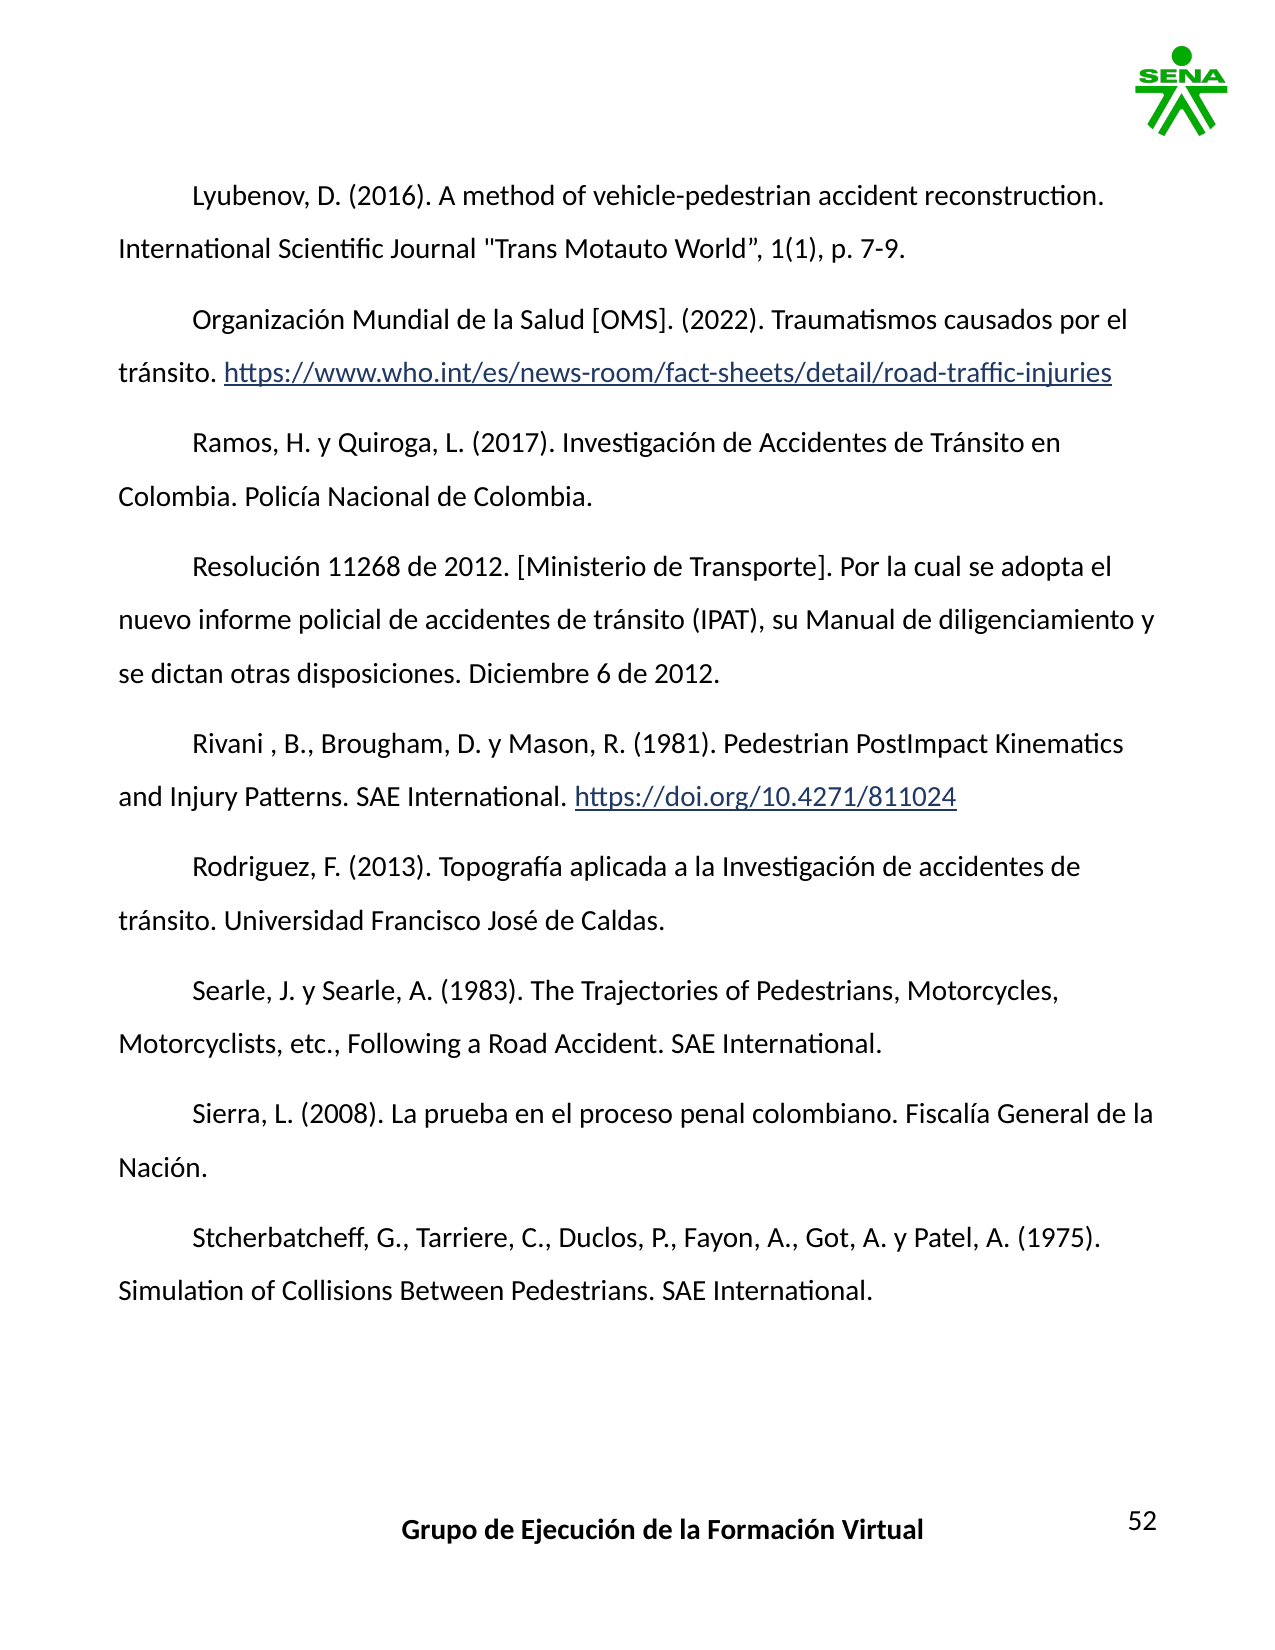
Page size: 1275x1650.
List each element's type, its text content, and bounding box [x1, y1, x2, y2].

text Resolución 11268 de 2012. [Ministerio de Transporte]. Por la cual se adopta el nuevo informe policial de accidentes de tránsito (IPAT), su Manual de diligenciamiento y se dictan otras disposiciones. Diciembre 6 de 2012. [118, 548, 1157, 690]
picture [1135, 46, 1228, 136]
text Rodriguez, F. (2013). Topografía aplicada a la Investigación de accidentes de tránsito. Universidad Francisco José de Caldas. [118, 848, 1157, 937]
text Stcherbatcheff, G., Tarriere, C., Duclos, P., Fayon, A., Got, A. y Patel, A. (1975). Simulation of Collisions Between Pedestrians. SAE International. [118, 1219, 1157, 1308]
text Searle, J. y Searle, A. (1983). The Trajectories of Pedestrians, Motorcycles, Motorcyclists, etc., Following a Road Accident. SAE International. [118, 972, 1157, 1061]
text Ramos, H. y Quiroga, L. (2017). Investigación de Accidentes de Tránsito en Colombia. Policía Nacional de Colombia. [118, 424, 1157, 513]
text Lyubenov, D. (2016). A method of vehicle-pedestrian accident reconstruction. International Scientific Journal "Trans Motauto World”, 1(1), p. 7-9. [118, 177, 1157, 266]
text Organización Mundial de la Salud [OMS]. (2022). Traumatismos causados por el tránsito. https://www.who.int/es/news-room/fact-sheets/detail/road-traffic-injuries [118, 301, 1157, 390]
text Rivani , B., Brougham, D. y Mason, R. (1981). Pedestrian PostImpact Kinematics and Injury Patterns. SAE International. https://doi.org/10.4271/811024 [118, 725, 1157, 814]
text Sierra, L. (2008). La prueba en el proceso penal colombiano. Fiscalía General de la Nación. [118, 1095, 1157, 1184]
